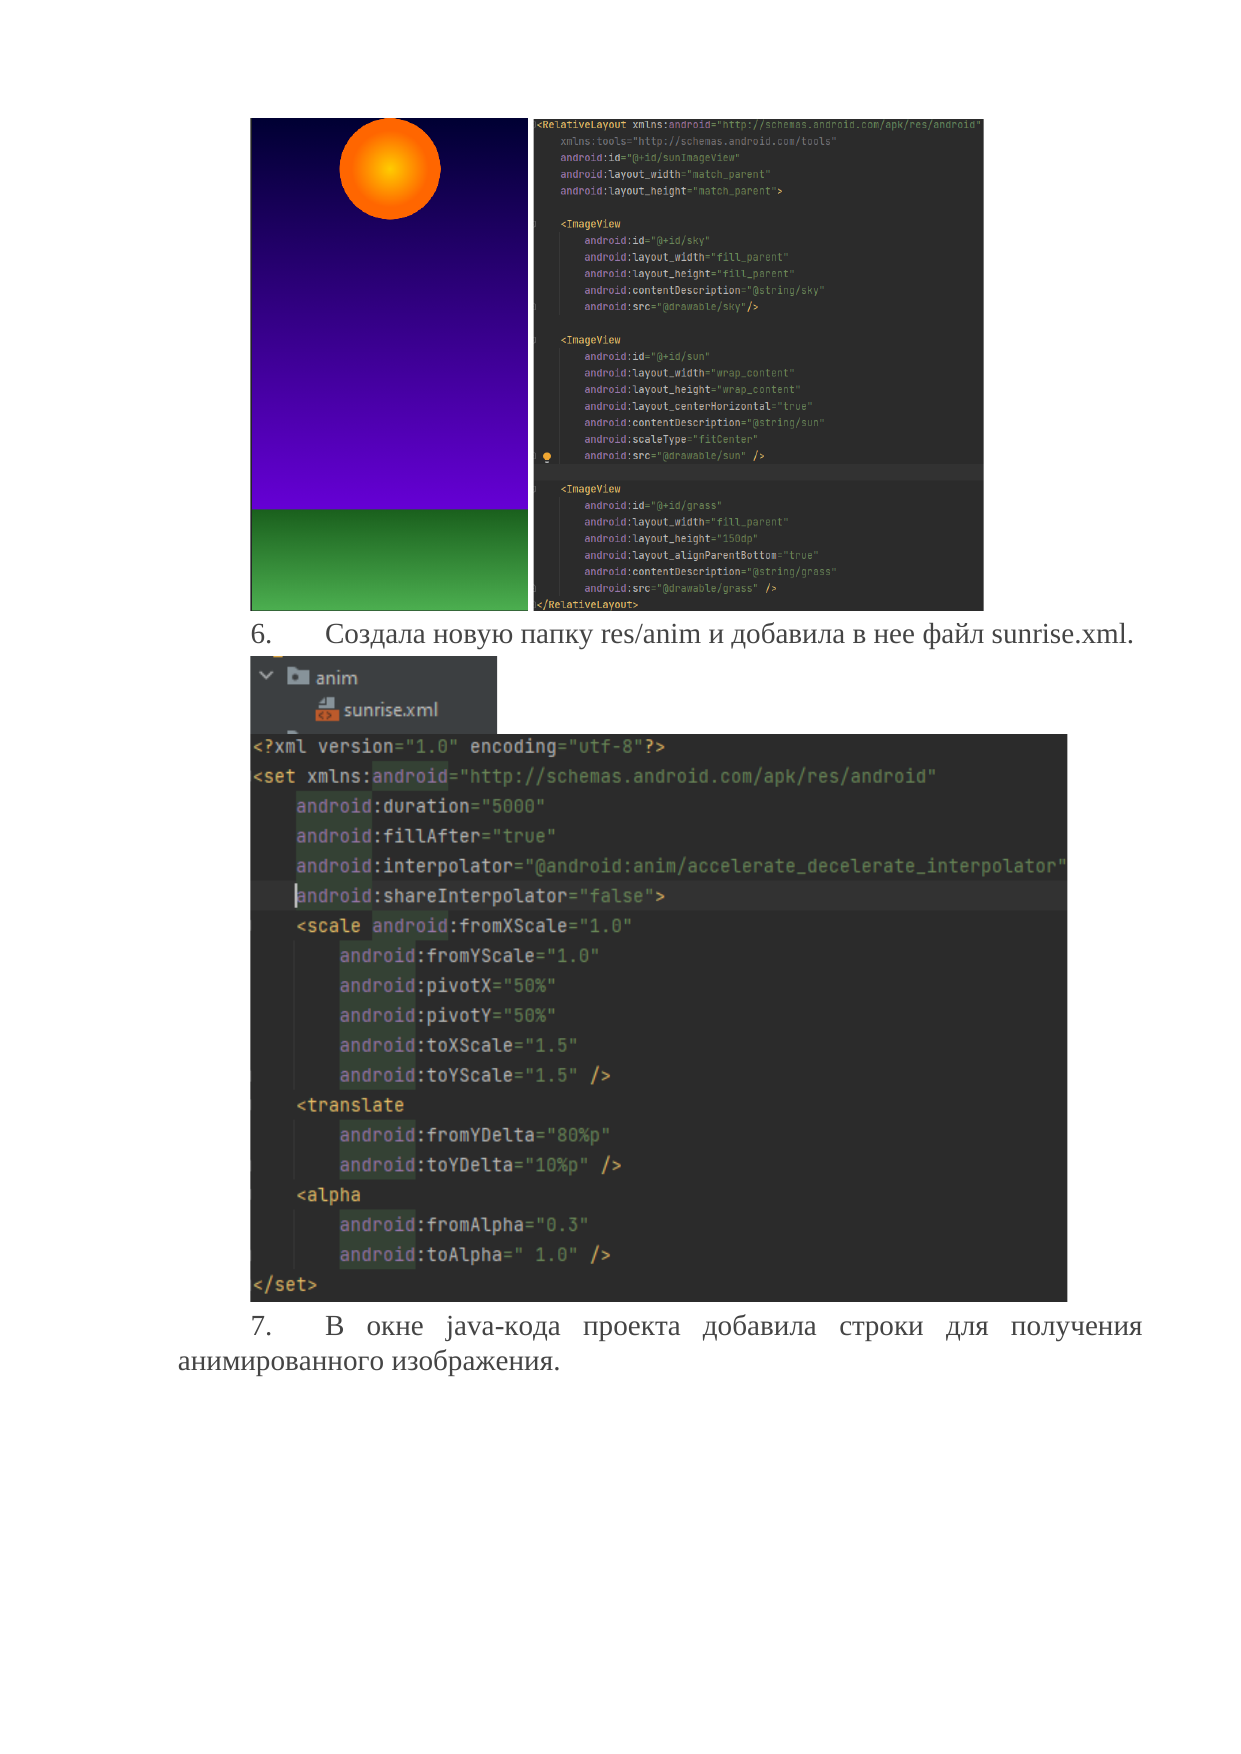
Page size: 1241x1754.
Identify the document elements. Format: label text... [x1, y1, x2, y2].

picture [250, 118, 528, 611]
list В окне java-кода проекта добавила строки для получения анимированного изображения. [178, 1308, 1143, 1376]
picture [533, 119, 984, 611]
list Создала новую папку res/anim и добавила в нее файл sunrise.xml. [178, 617, 1143, 650]
picture [250, 656, 1068, 1302]
